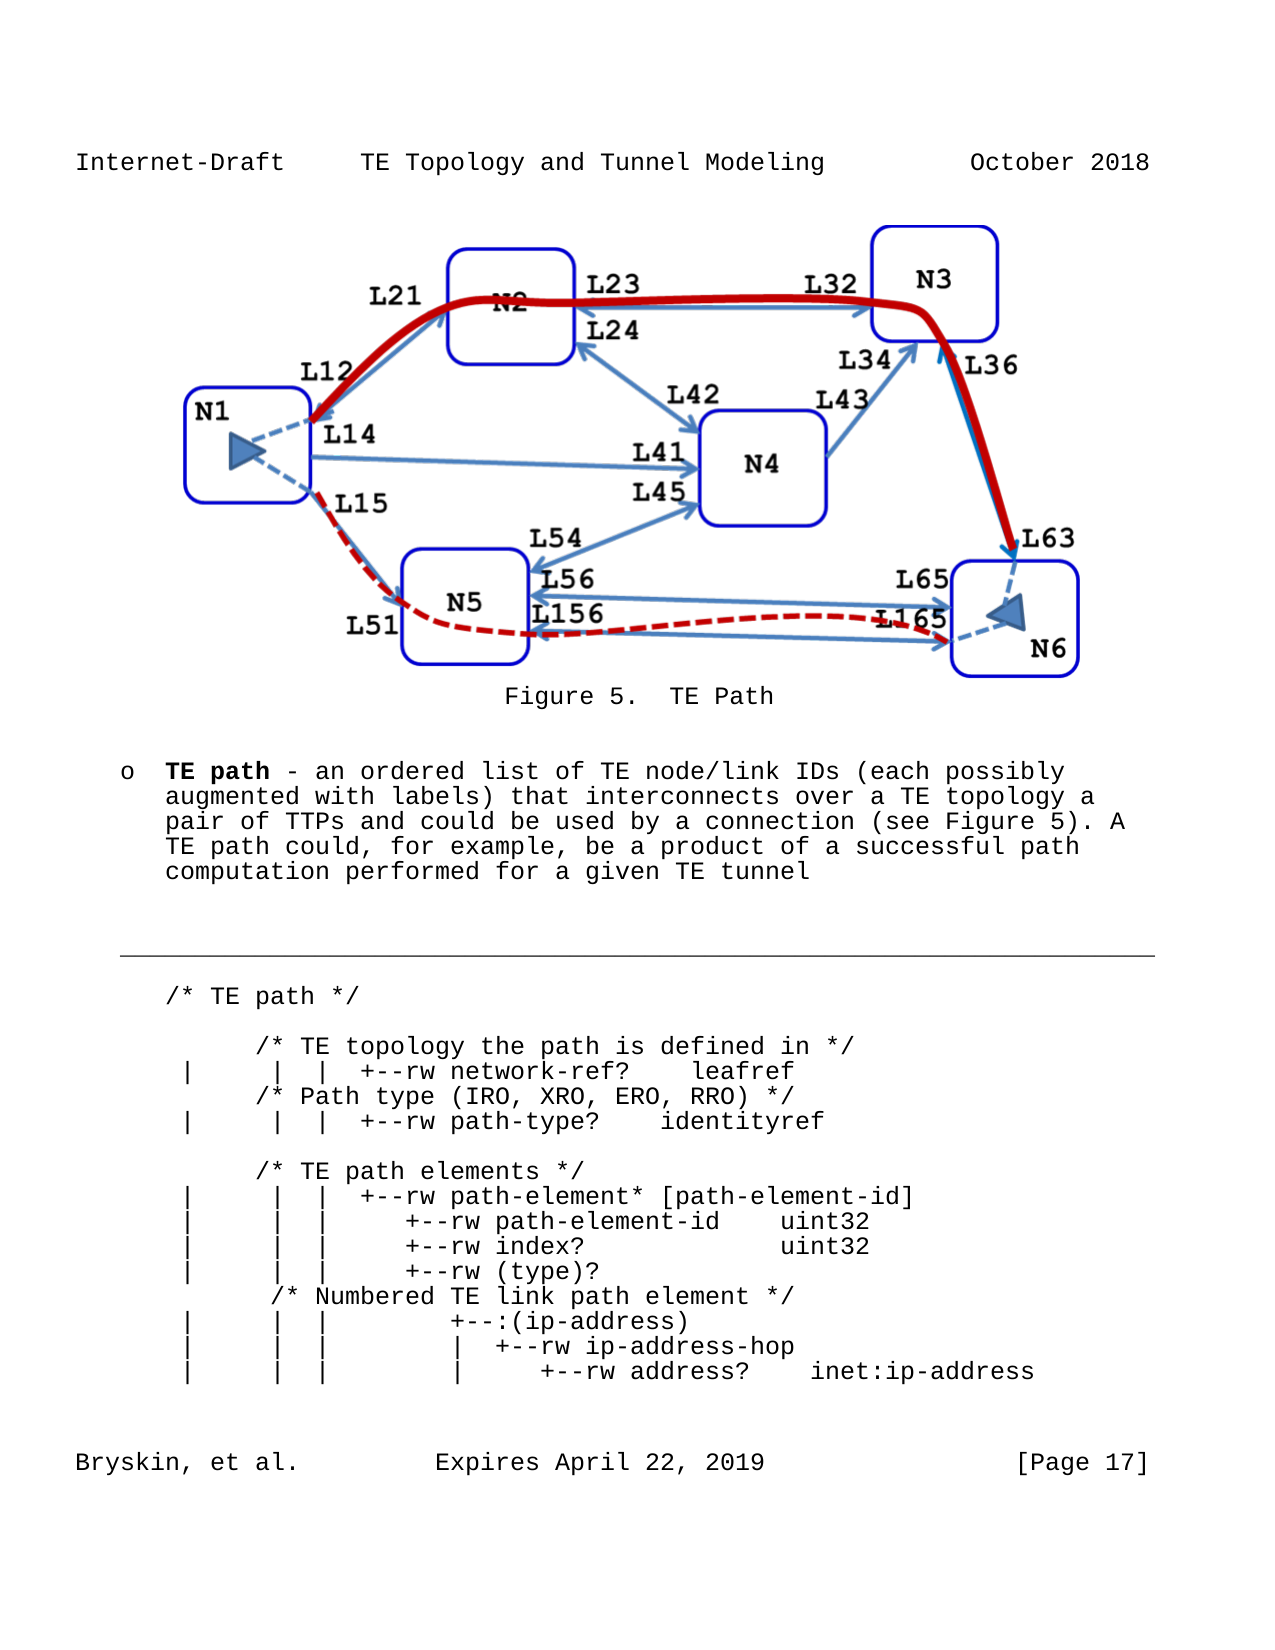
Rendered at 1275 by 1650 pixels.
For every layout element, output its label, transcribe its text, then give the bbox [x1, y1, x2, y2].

text /* Numbered TE link path element */ [165, 1284, 1158, 1309]
text /* TE topology the path is defined in */ [165, 1034, 1158, 1059]
text /* TE path */ [165, 984, 1158, 1009]
list _____________________________________________________________________ [120, 909, 1158, 959]
text | | | | +--rw address? inet:ip-address [165, 1359, 1158, 1384]
text /* Path type (IRO, XRO, ERO, RRO) */ [165, 1084, 1158, 1109]
list TE path - an ordered list of TE node/link IDs (each possibly augmented with labels) that interconnects over a TE topology a pair of TTPs and could be used by a connection (see Figure 5). A TE path could, for example, be a product of a successful path computation performed for a given TE tunnel [120, 759, 1158, 884]
text | | | +--rw index? uint32 [165, 1234, 1158, 1259]
text | | | +--rw path-type? identityref [165, 1109, 1158, 1134]
text | | | +--rw path-element-id uint32 [165, 1209, 1158, 1234]
text | | | | +--rw ip-address-hop [165, 1334, 1158, 1359]
text | | | +--rw network-ref? leafref [165, 1059, 1158, 1084]
text | | | +--:(ip-address) [165, 1309, 1158, 1334]
text | | | +--rw path-element* [path-element-id] [165, 1184, 1158, 1209]
text /* TE path elements */ [165, 1159, 1158, 1184]
picture [173, 225, 1101, 684]
text | | | +--rw (type)? [165, 1259, 1158, 1284]
